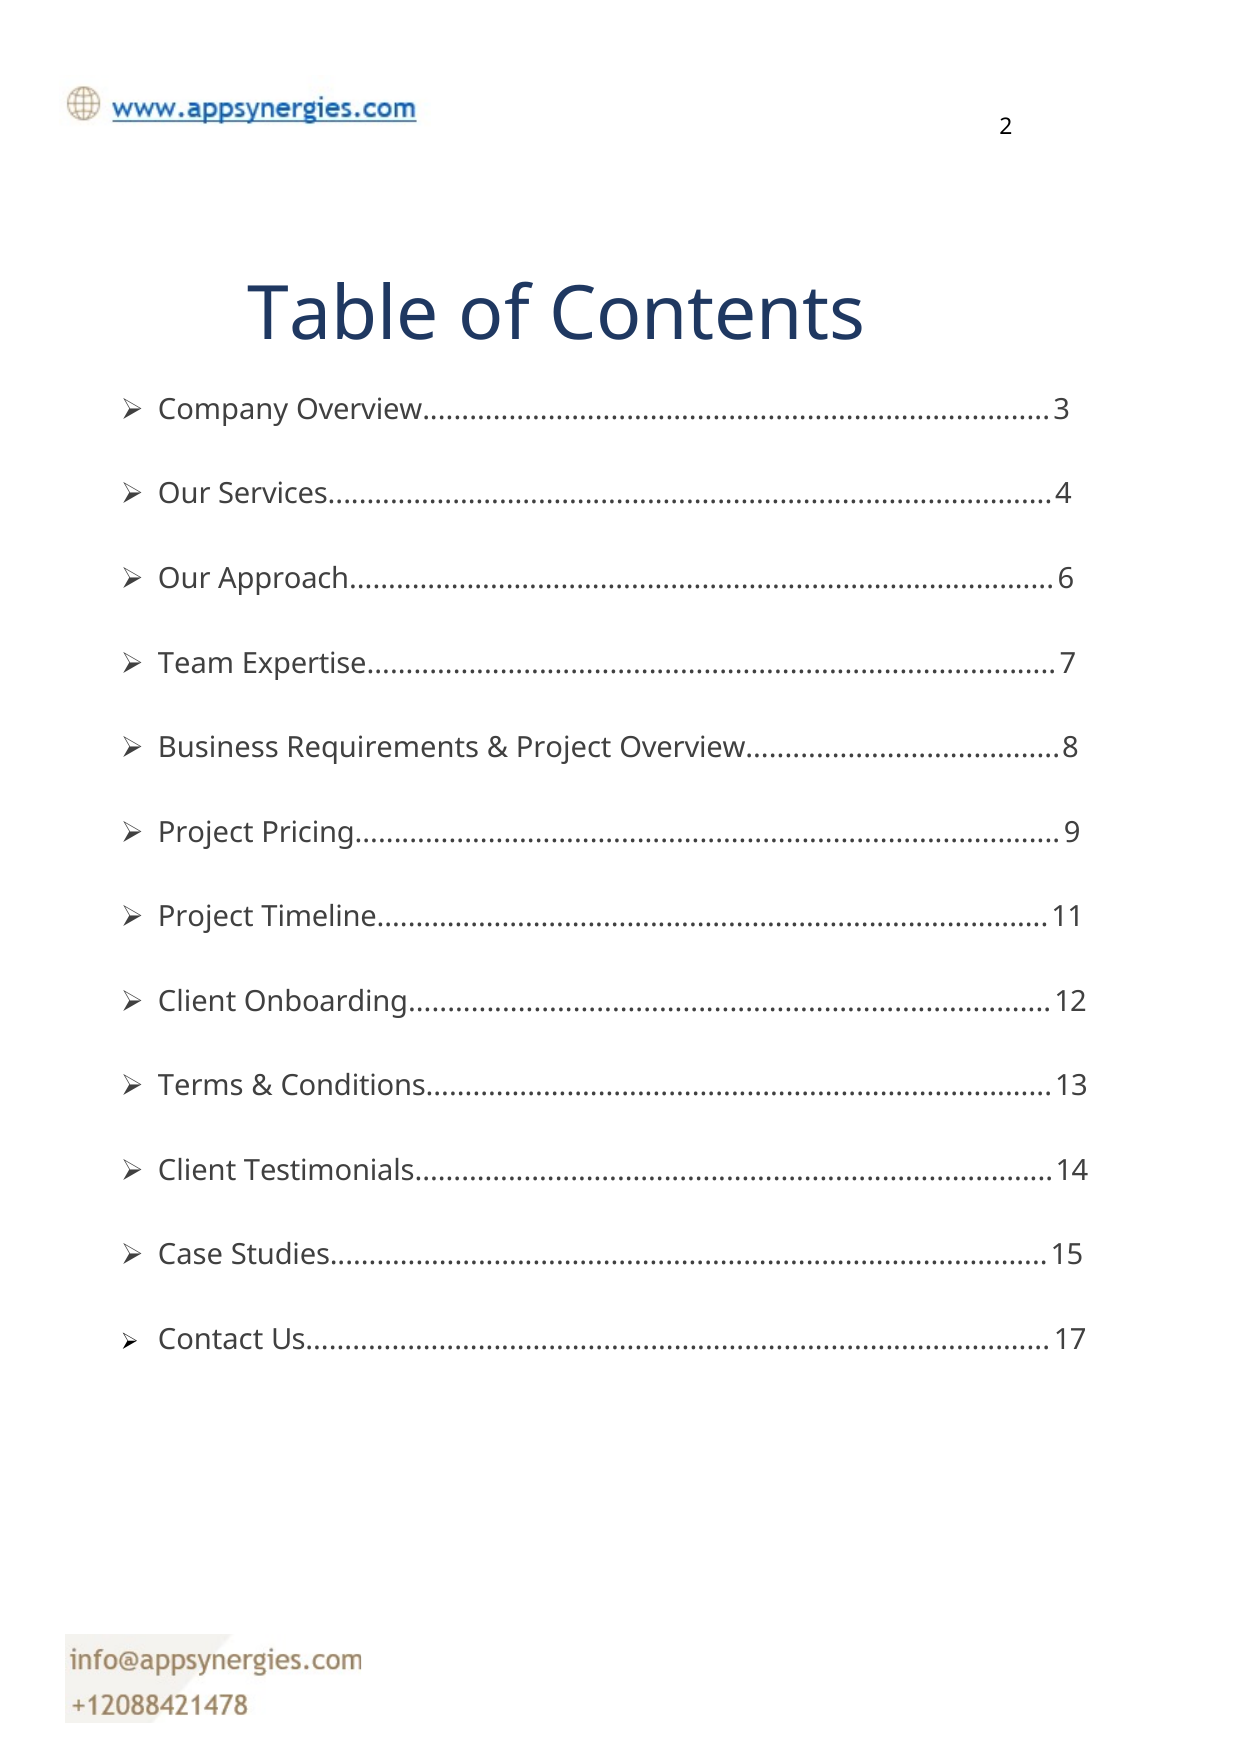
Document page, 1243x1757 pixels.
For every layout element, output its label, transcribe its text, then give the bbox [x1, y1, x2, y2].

text Table of Contents [150, 259, 1243, 361]
picture [58, 75, 431, 135]
picture [65, 1634, 362, 1723]
